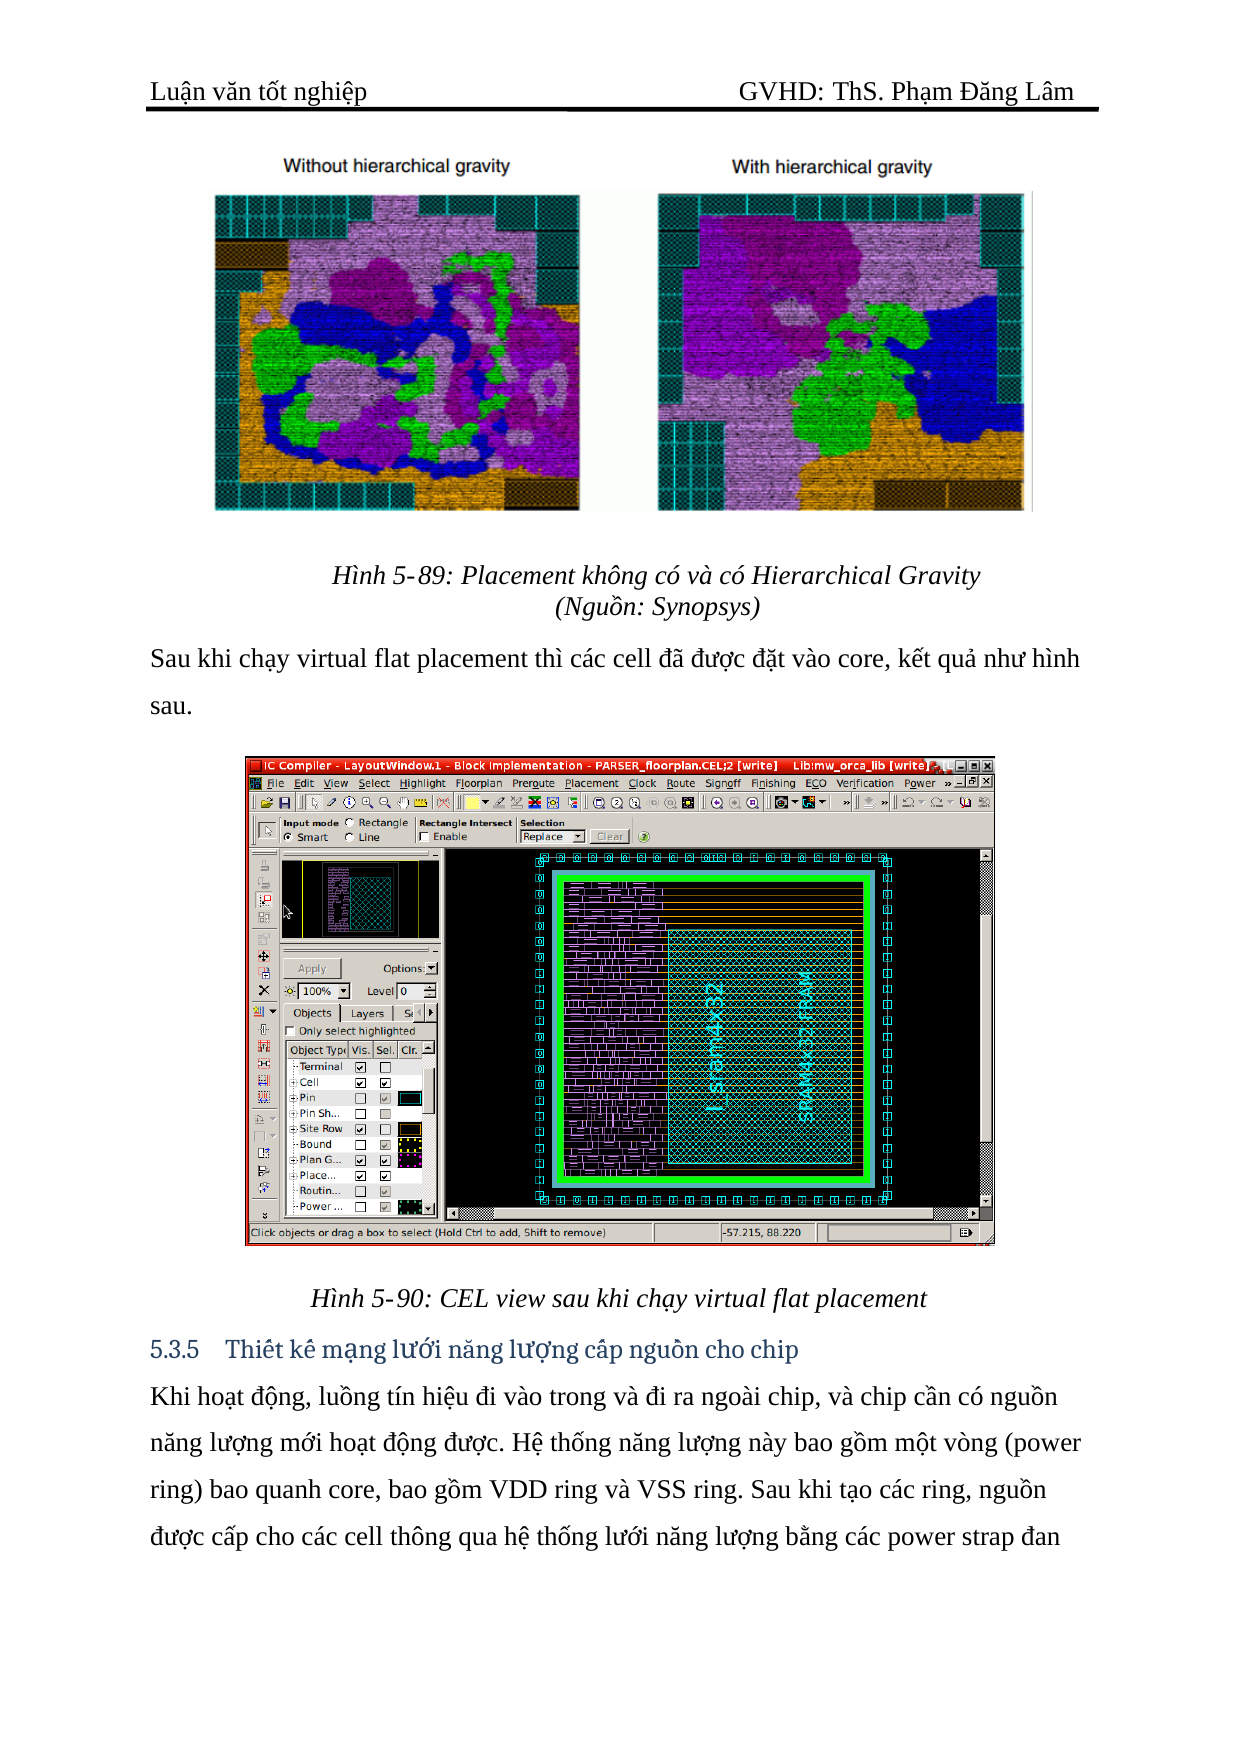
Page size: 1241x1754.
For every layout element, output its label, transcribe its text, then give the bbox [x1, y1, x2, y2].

picture [245, 756, 995, 1246]
text Sau khi chạy virtual flat placement thì các cell đã được đặt vào core, kết quả như hình sau. [150, 642, 1090, 720]
picture [207, 150, 1033, 523]
text (Nguồn: Synopsys) [225, 590, 1090, 622]
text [150, 1380, 1090, 1551]
subtitle Thiết kế mạng lưới năng lượng cấp nguồn cho chip [150, 1334, 1090, 1365]
